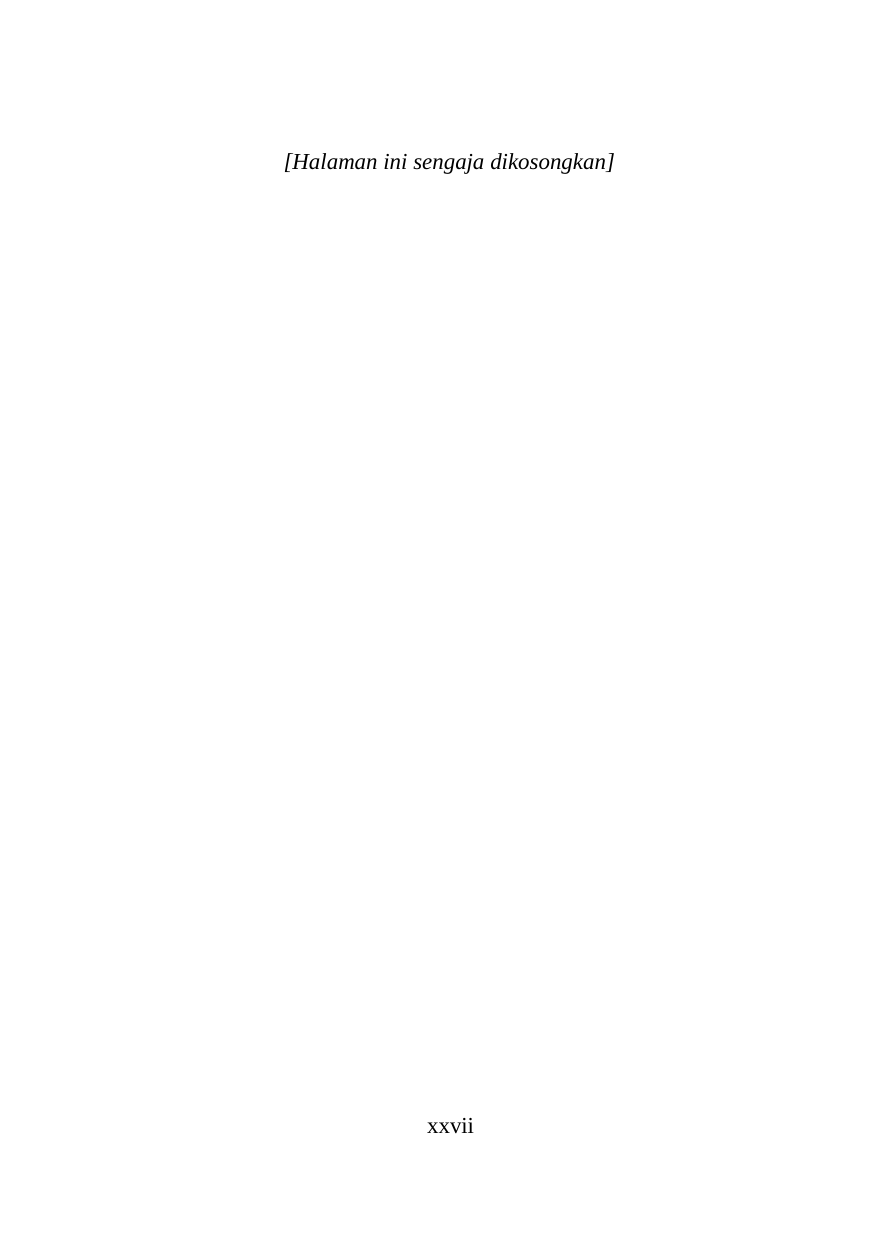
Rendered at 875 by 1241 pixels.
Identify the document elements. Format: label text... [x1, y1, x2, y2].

text [Halaman ini sengaja dikosongkan] [148, 148, 753, 174]
